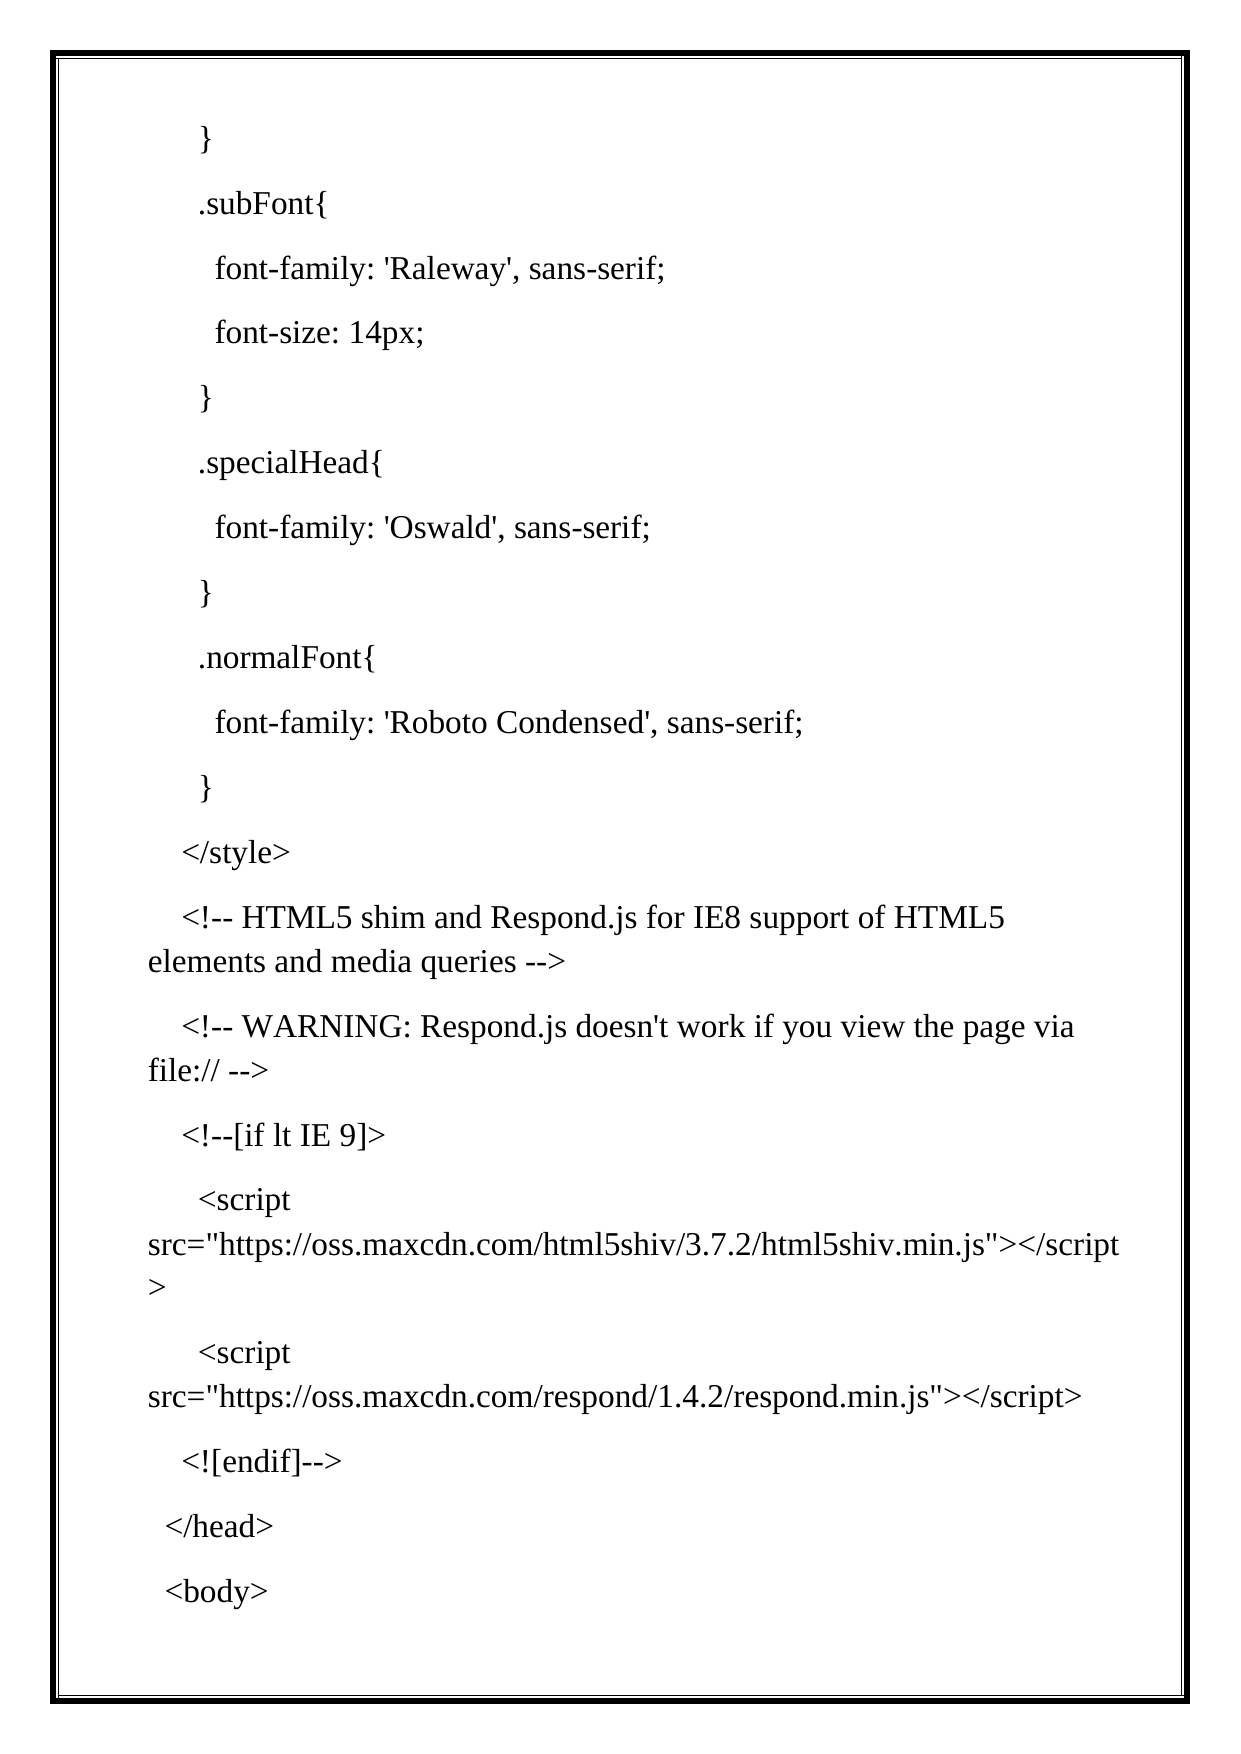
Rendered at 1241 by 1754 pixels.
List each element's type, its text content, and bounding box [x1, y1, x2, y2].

text .specialHead{ [148, 443, 1122, 481]
text } [148, 378, 1122, 416]
text font-size: 14px; [148, 313, 1122, 351]
text .subFont{ [148, 183, 1122, 221]
text .normalFont{ [148, 637, 1122, 676]
text } [148, 767, 1122, 805]
text <!--[if lt IE 9]> [148, 1115, 1122, 1153]
text font-family: 'Roboto Condensed', sans-serif; [148, 702, 1122, 741]
text } [148, 118, 1122, 156]
text <script src="https://oss.maxcdn.com/respond/1.4.2/respond.min.js"></script> [148, 1333, 1122, 1415]
text <!-- HTML5 shim and Respond.js for IE8 support of HTML5 elements and media queries --> [148, 897, 1122, 979]
text font-family: 'Raleway', sans-serif; [148, 248, 1122, 286]
text font-family: 'Oswald', sans-serif; [148, 507, 1122, 546]
text <body> [148, 1571, 1122, 1610]
text <![endif]--> [148, 1442, 1122, 1480]
text <!-- WARNING: Respond.js doesn't work if you view the page via file:// --> [148, 1006, 1122, 1088]
text <script src="https://oss.maxcdn.com/html5shiv/3.7.2/html5shiv.min.js"></script> [148, 1180, 1122, 1306]
text </style> [148, 832, 1122, 870]
text </head> [148, 1507, 1122, 1545]
text } [148, 572, 1122, 611]
